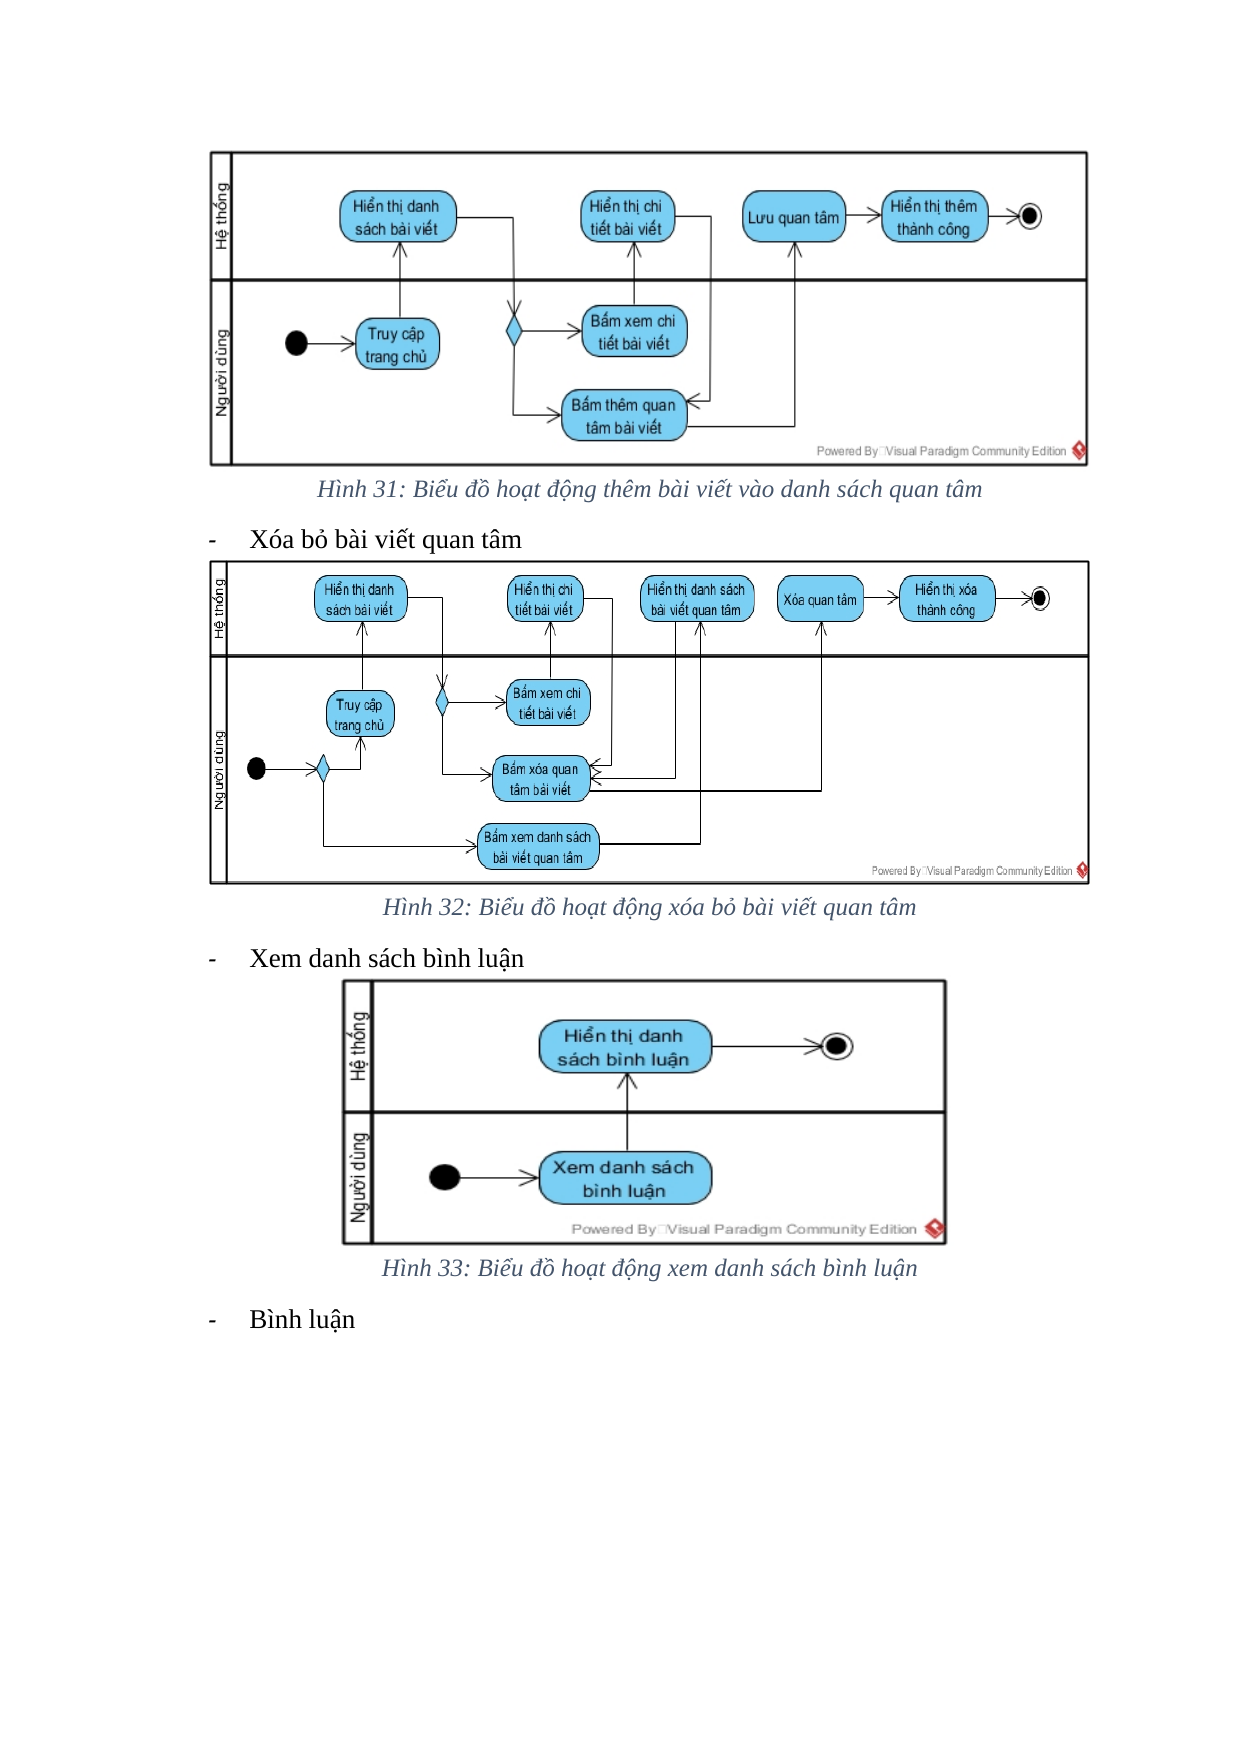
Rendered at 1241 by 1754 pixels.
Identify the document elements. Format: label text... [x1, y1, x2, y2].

list Xóa bỏ bài viết quan tâm [207, 524, 1093, 555]
text Hình 32: Biểu đồ hoạt động xóa bỏ bài viết quan tâm [207, 892, 1093, 921]
picture [206, 557, 1093, 890]
picture [337, 975, 954, 1251]
list Bình luận [207, 1303, 1093, 1334]
picture [206, 147, 1093, 472]
text Hình 31: Biểu đồ hoạt động thêm bài viết vào danh sách quan tâm [207, 474, 1093, 503]
text Hình 33: Biểu đồ hoạt động xem danh sách bình luận [207, 1253, 1093, 1282]
list Xem danh sách bình luận [207, 942, 1093, 973]
